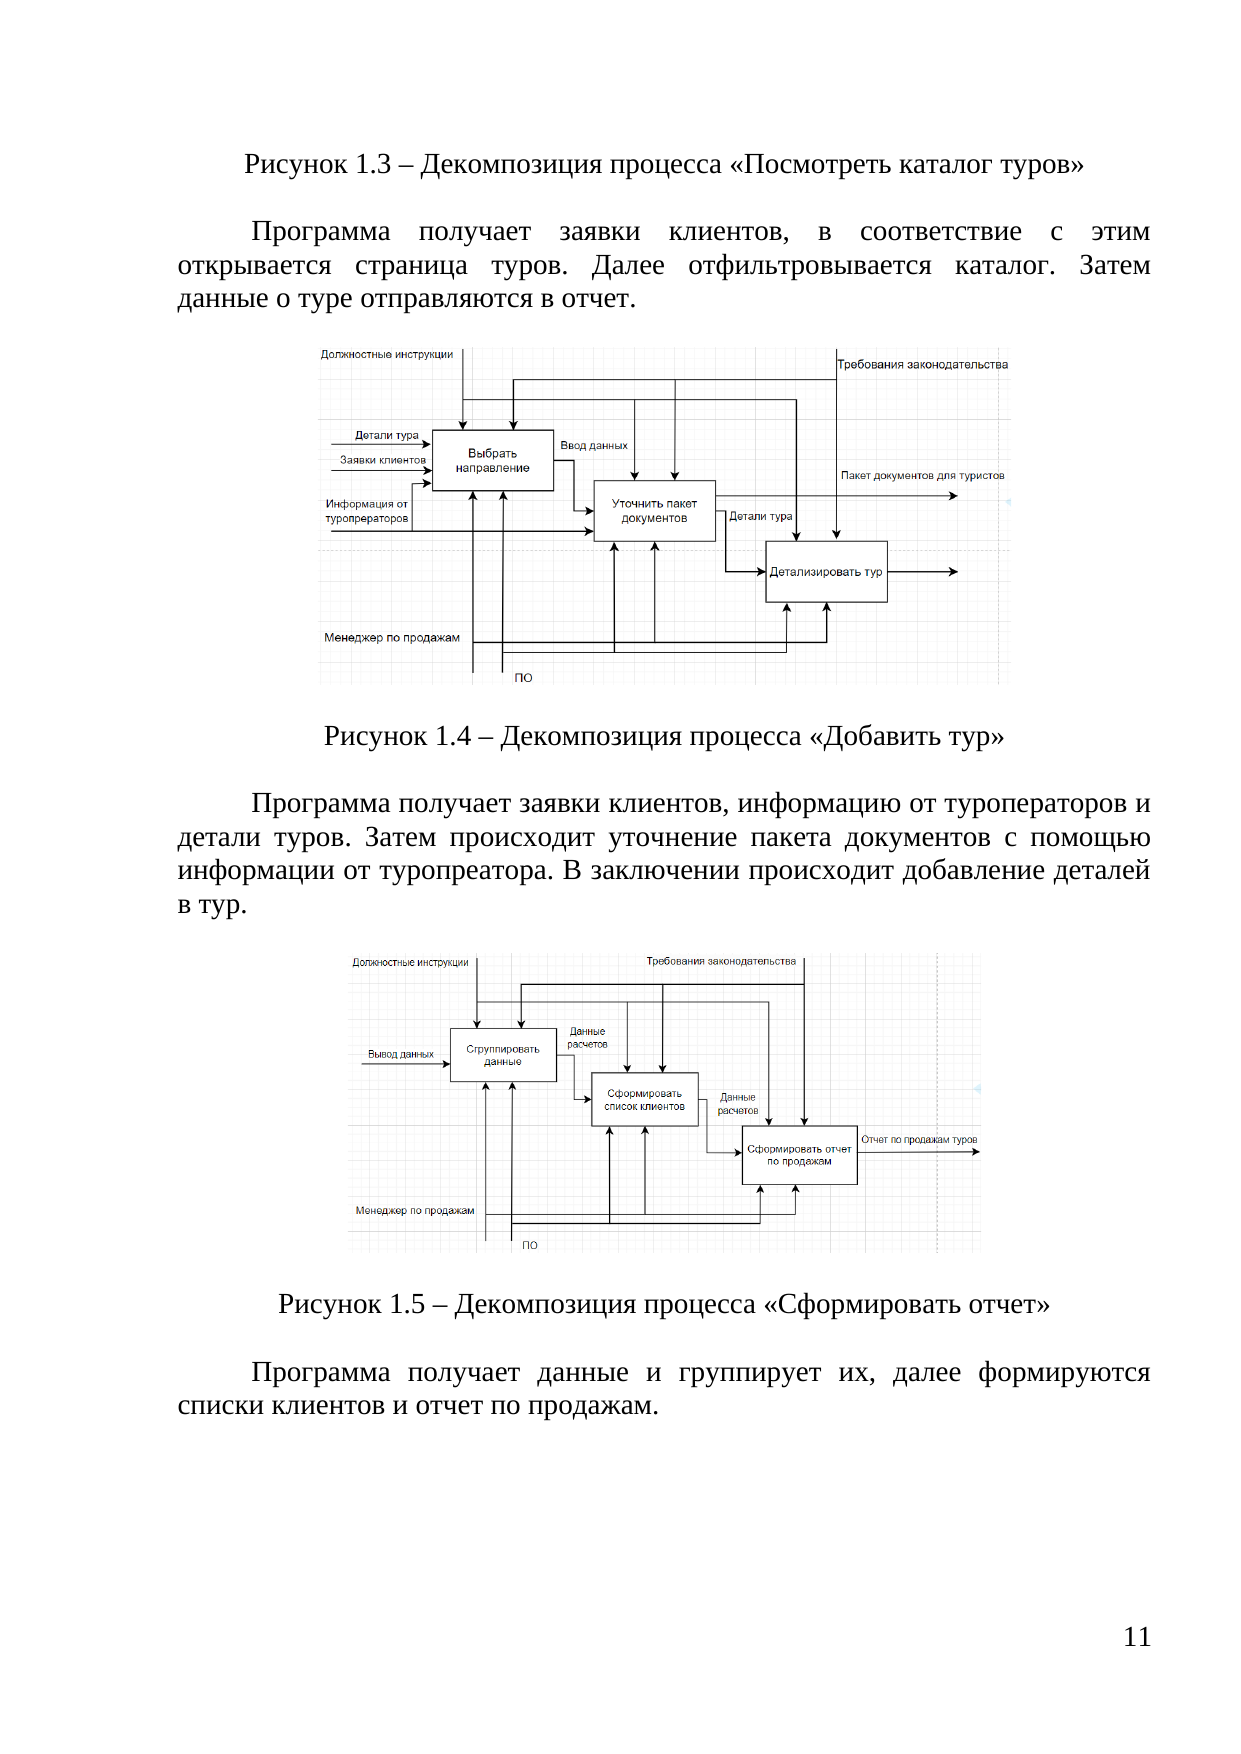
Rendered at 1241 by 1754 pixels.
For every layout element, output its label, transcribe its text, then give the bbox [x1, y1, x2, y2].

text Программа получает данные и группирует их, далее формируются списки клиентов и отчет по продажам. [177, 1354, 1152, 1421]
text Программа получает заявки клиентов, в соответствие с этим открывается страница туров. Далее отфильтровывается каталог. Затем данные о туре отправляются в отчет. [177, 213, 1152, 314]
text Рисунок 1.4 – Декомпозиция процесса «Добавить тур» [177, 718, 1152, 752]
text Рисунок 1.5 – Декомпозиция процесса «Сформировать отчет» [177, 1287, 1152, 1320]
picture [317, 347, 1012, 685]
text Программа получает заявки клиентов, информацию от туроператоров и детали туров. Затем происходит уточнение пакета документов с помощью информации от туропреатора. В заключении происходит добавление деталей в тур. [177, 785, 1152, 919]
text Рисунок 1.3 – Декомпозиция процесса «Посмотреть каталог туров» [177, 146, 1152, 180]
picture [347, 953, 982, 1253]
